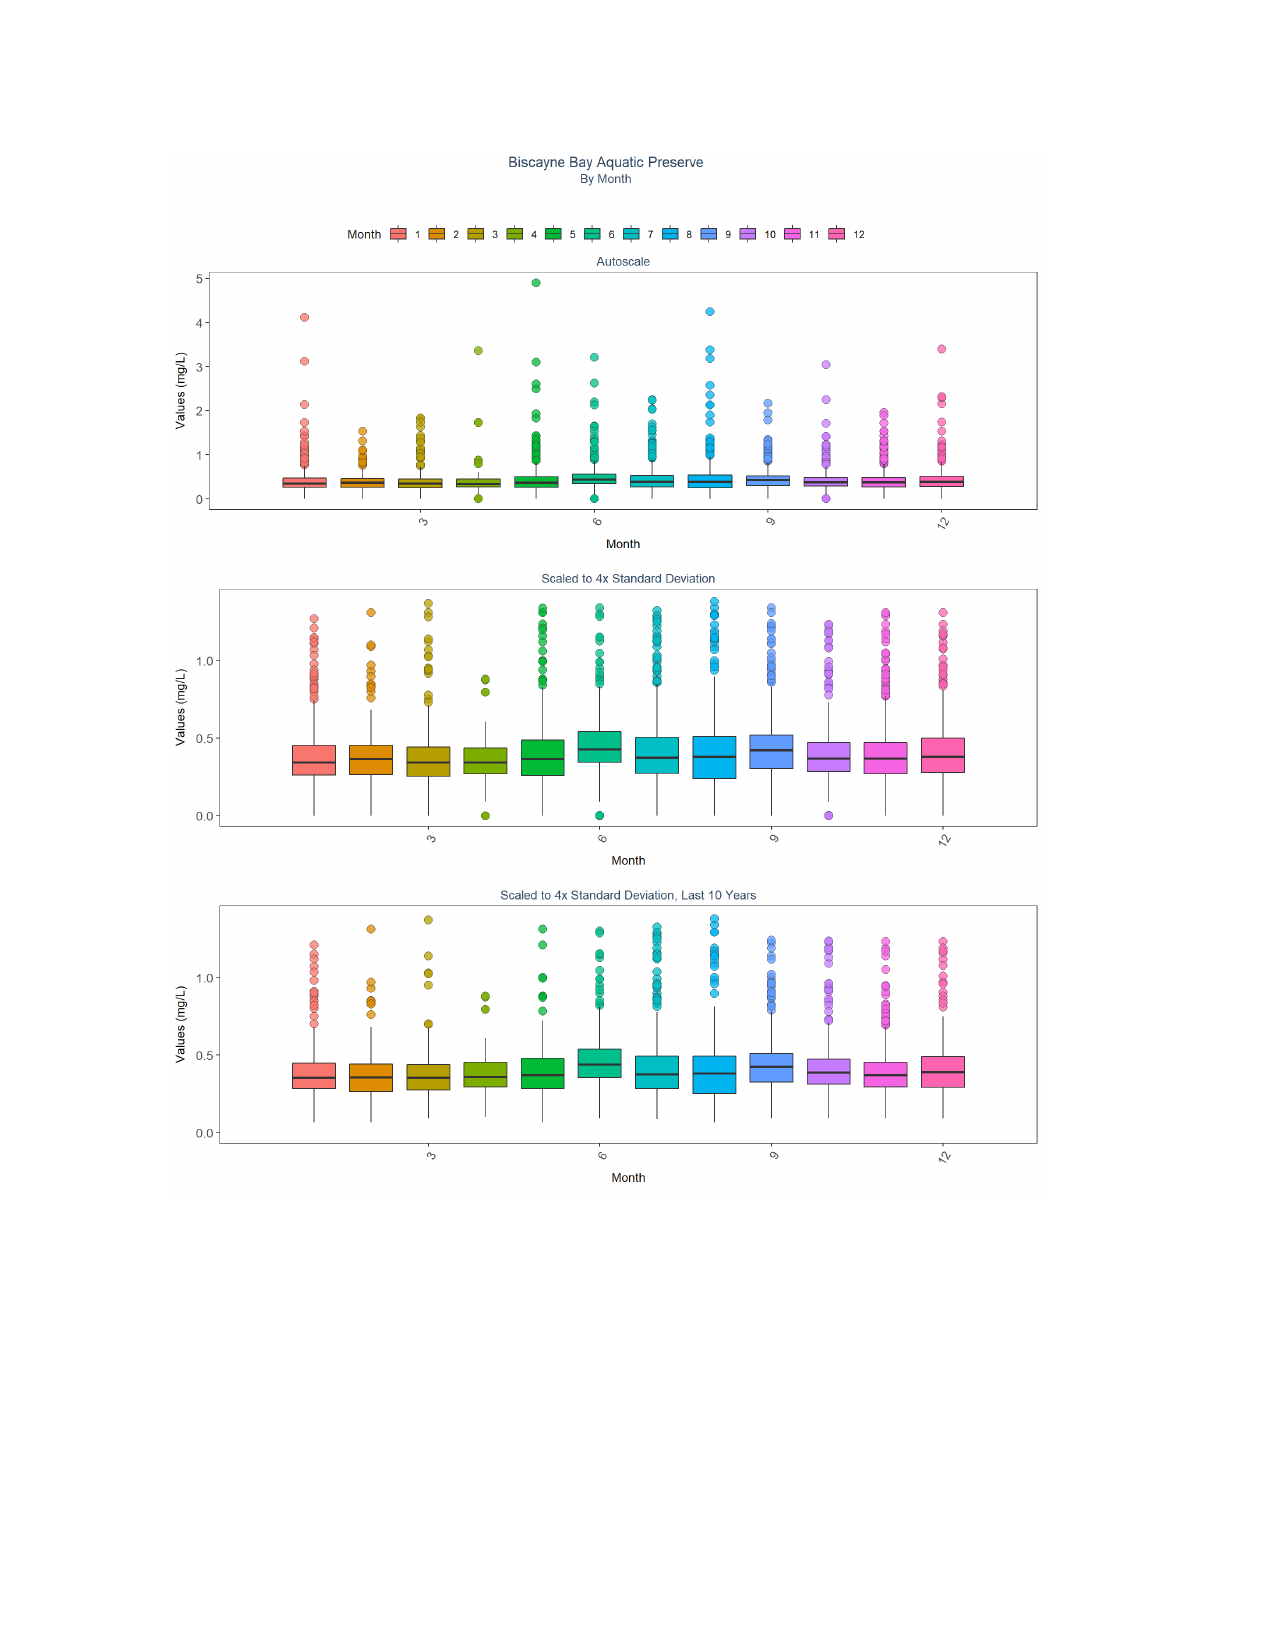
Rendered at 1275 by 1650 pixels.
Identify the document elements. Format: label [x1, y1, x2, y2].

picture [168, 150, 1044, 1200]
